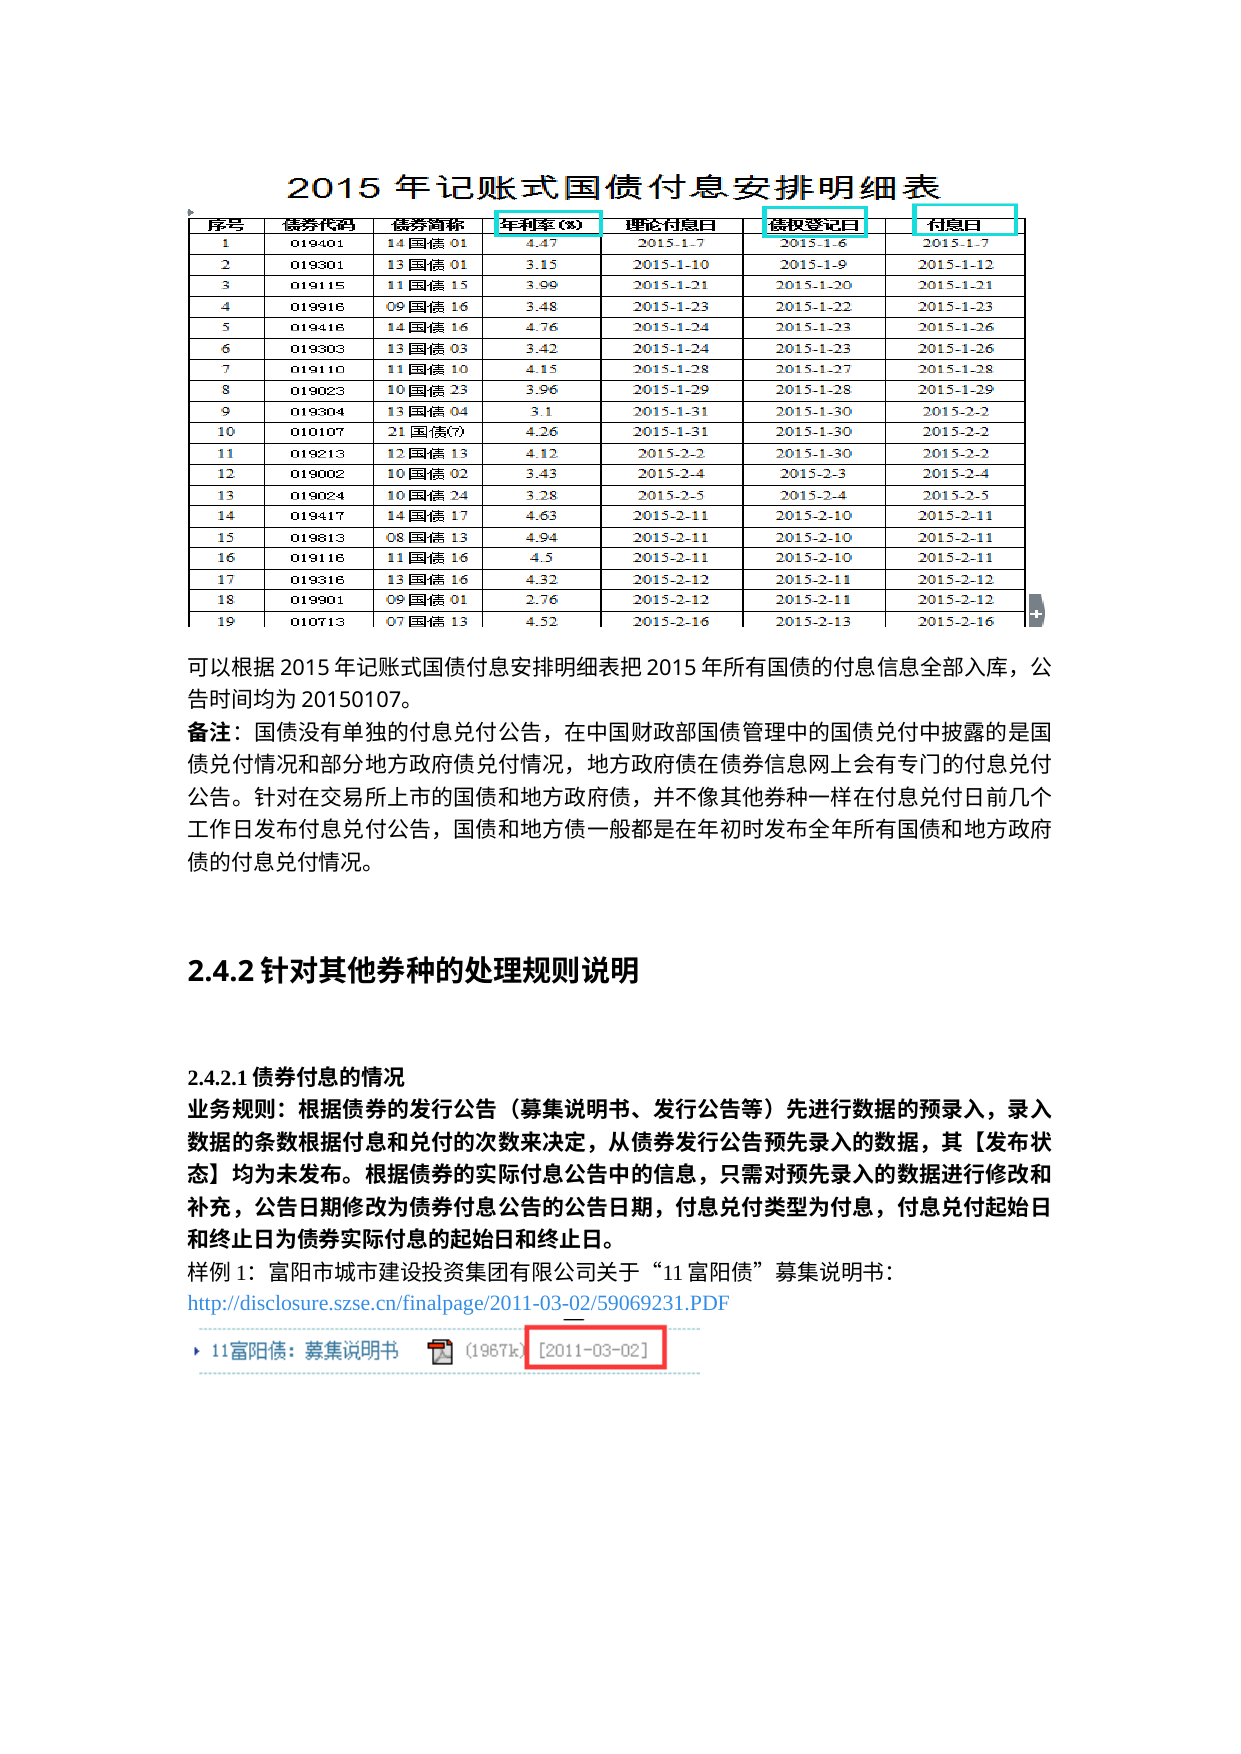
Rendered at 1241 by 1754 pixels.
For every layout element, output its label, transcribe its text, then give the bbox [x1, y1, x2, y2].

text 2.4.2.1债券付息的情况 [187, 1059, 1053, 1092]
text 业务规则：根据债券的发行公告（募集说明书、发行公告等）先进行数据的预录入，录入数据的条数根据付息和兑付的次数来决定，从债券发行公告预先录入的数据，其【发布状态】均为未发布。根据债券的实际付息公告中的信息，只需对预先录入的数据进行修改和补充，公告日期修改为债券付息公告的公告日期，付息兑付类型为付息，付息兑付起始日和终止日为债券实际付息的起始日和终止日。 [187, 1092, 1053, 1254]
picture [187, 162, 1052, 627]
text 可以根据2015年记账式国债付息安排明细表把2015年所有国债的付息信息全部入库，公告时间均为20150107。 [187, 649, 1053, 714]
text 样例1：富阳市城市建设投资集团有限公司关于“11富阳债”募集说明书： [187, 1254, 1053, 1287]
picture [187, 1319, 700, 1376]
subtitle 2.4.2针对其他券种的处理规则说明 [187, 937, 1053, 1002]
text 备注：国债没有单独的付息兑付公告，在中国财政部国债管理中的国债兑付中披露的是国债兑付情况和部分地方政府债兑付情况，地方政府债在债券信息网上会有专门的付息兑付公告。针对在交易所上市的国债和地方政府债，并不像其他券种一样在付息兑付日前几个工作日发布付息兑付公告，国债和地方债一般都是在年初时发布全年所有国债和地方政府债的付息兑付情况。 [187, 714, 1053, 877]
text http://disclosure.szse.cn/finalpage/2011-03-02/59069231.PDF [187, 1287, 1053, 1319]
